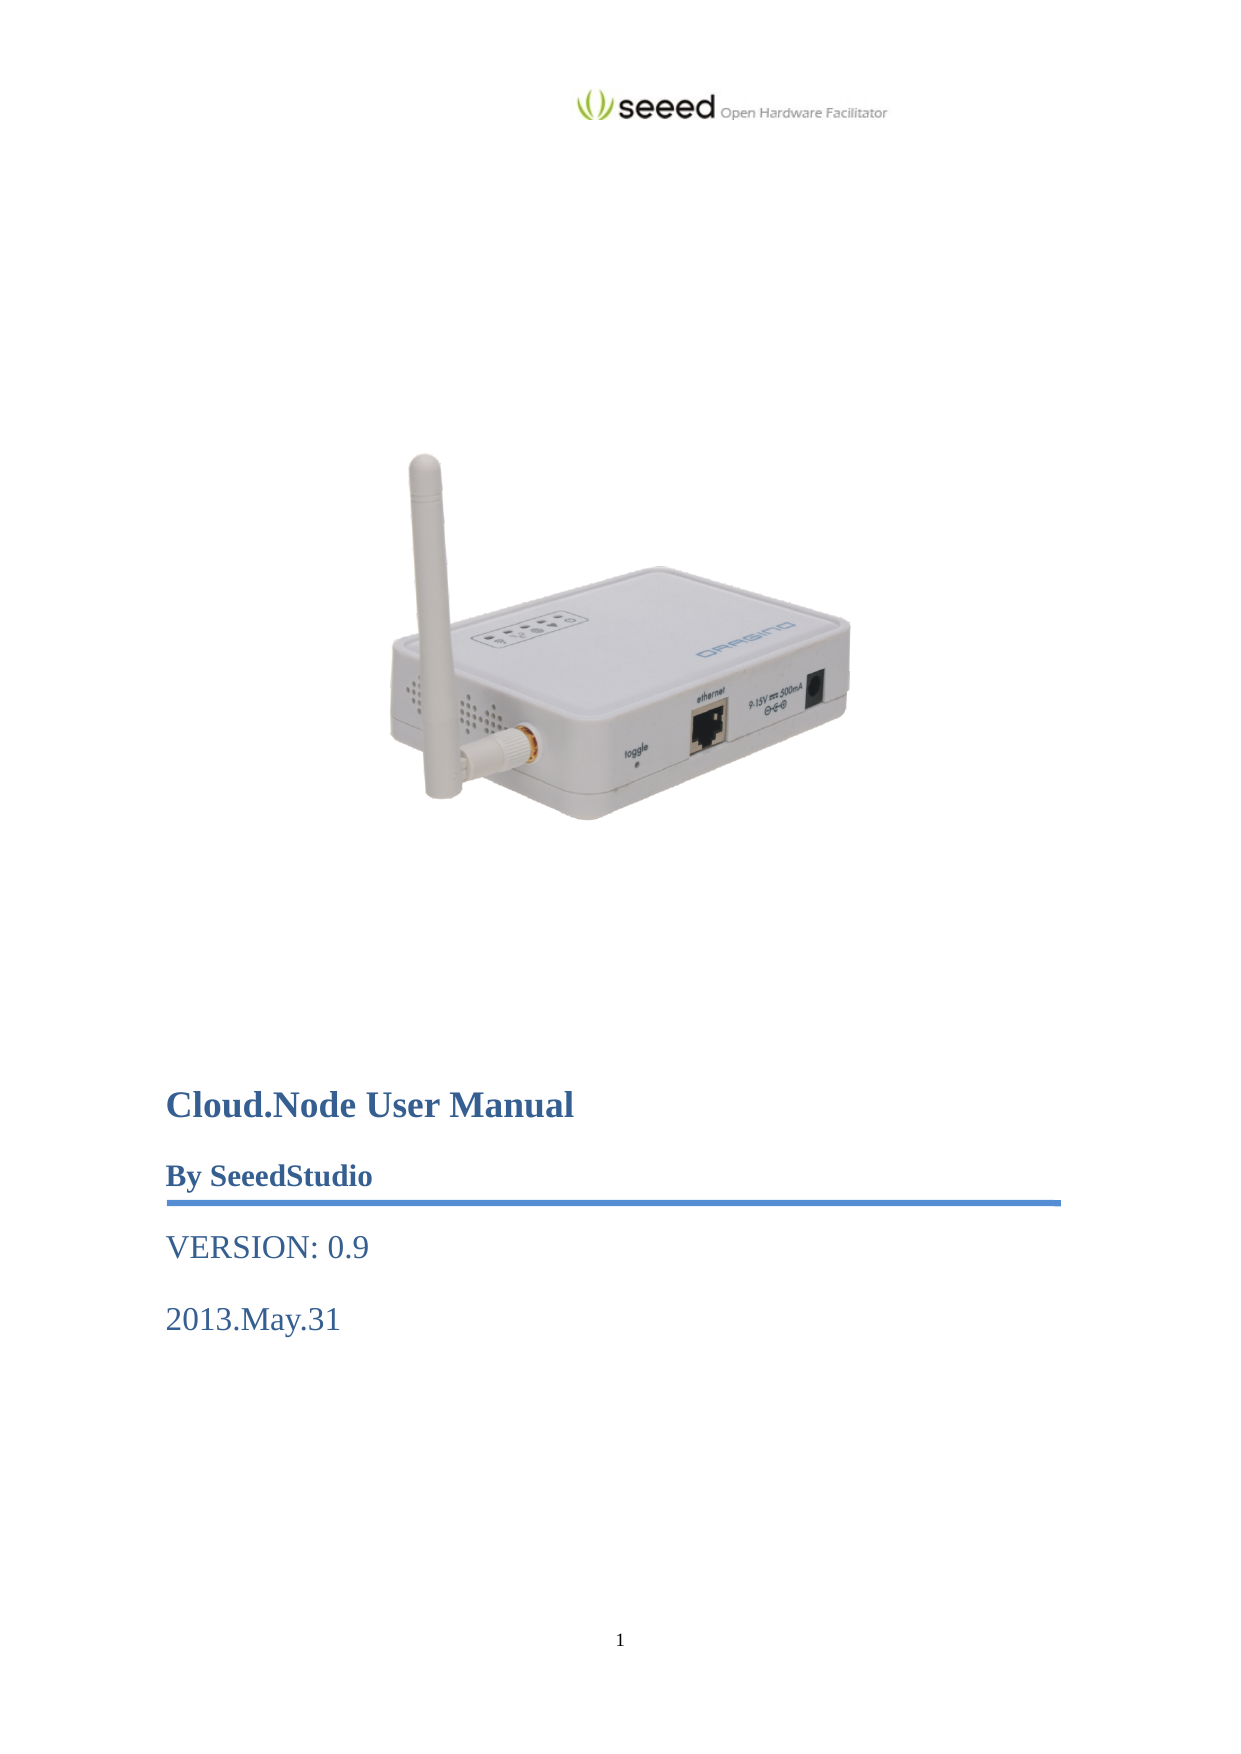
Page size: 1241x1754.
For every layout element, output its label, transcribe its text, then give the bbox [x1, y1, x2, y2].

picture [378, 450, 862, 826]
picture [569, 88, 891, 120]
text 2013.May.31 [165, 1286, 1075, 1351]
text VERSION: 0.9 [165, 1214, 1075, 1279]
text Cloud.Node User Manual [165, 1072, 1075, 1137]
text By SeeedStudio [165, 1143, 1075, 1208]
